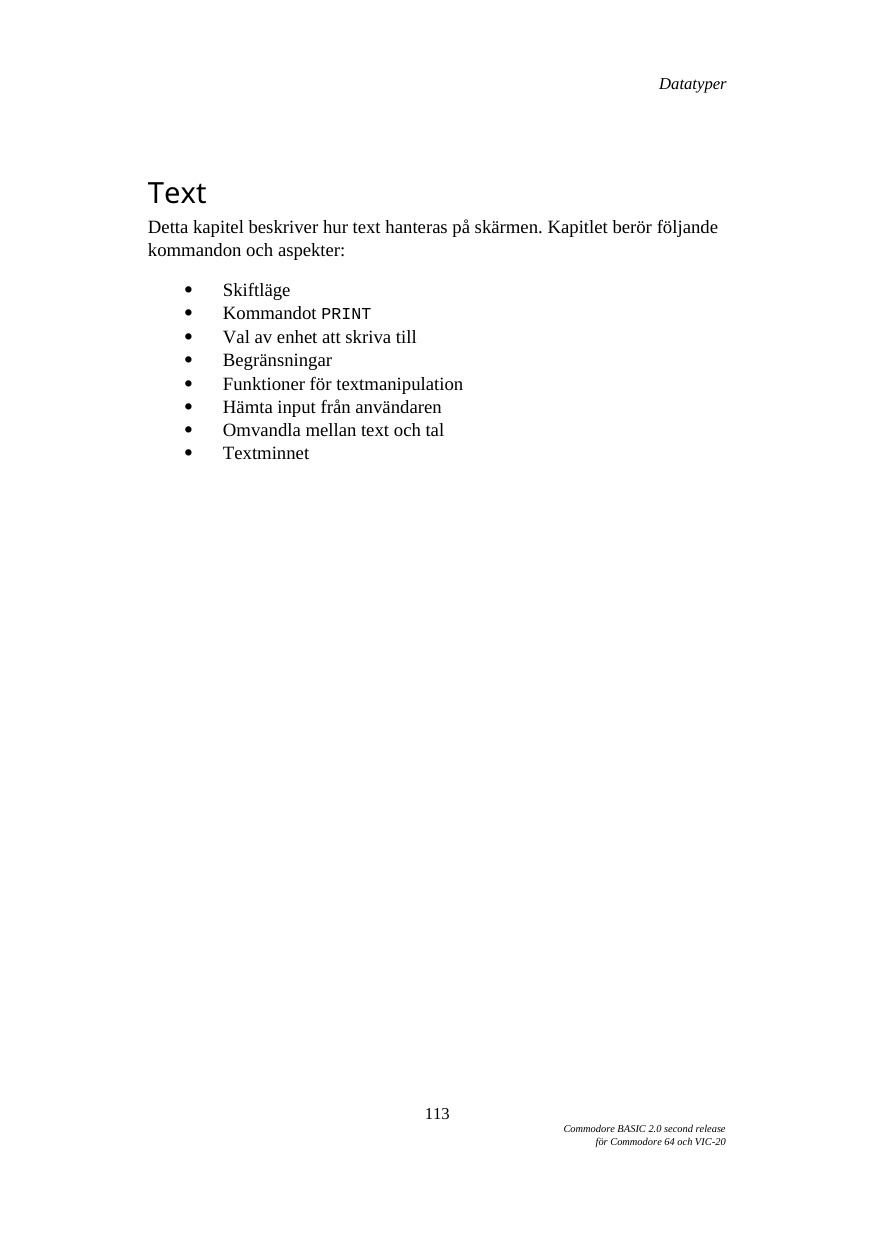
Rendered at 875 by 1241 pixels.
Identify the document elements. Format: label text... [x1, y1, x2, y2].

text Detta kapitel beskriver hur text hanteras på skärmen. Kapitlet berör följande kommandon och aspekter: [148, 216, 726, 260]
list Val av enhet att skriva till [185, 326, 726, 348]
list Omvandla mellan text och tal [185, 419, 726, 441]
list Kommandot PRINT [185, 302, 726, 324]
list Begränsningar [185, 349, 726, 371]
list Textminnet [185, 442, 726, 464]
list Funktioner för textmanipulation [185, 373, 726, 394]
subtitle Text [148, 173, 726, 212]
list Skiftläge [185, 279, 726, 300]
list Hämta input från användaren [185, 396, 726, 417]
